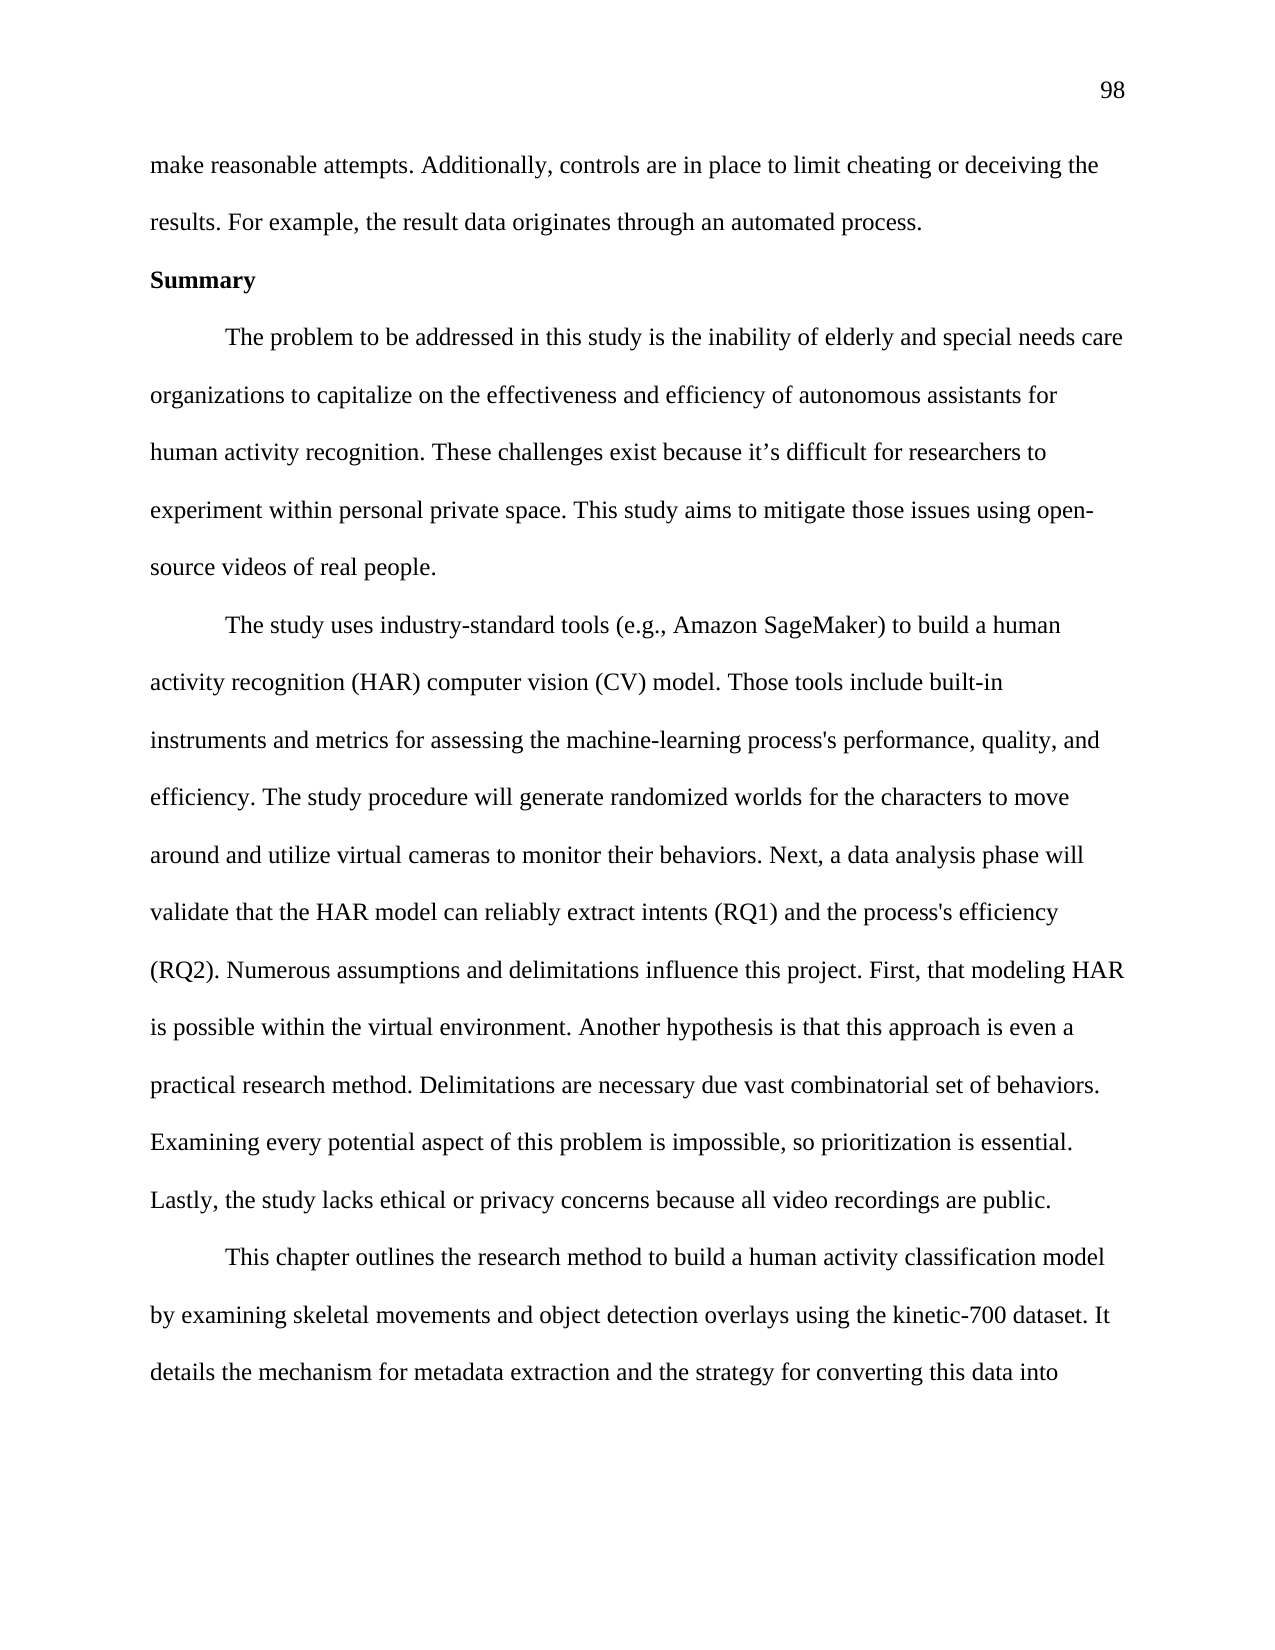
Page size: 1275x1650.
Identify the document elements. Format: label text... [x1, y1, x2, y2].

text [150, 150, 1125, 236]
text The study uses industry-standard tools (e.g., Amazon SageMaker) to build a human activity recognition (HAR) computer vision (CV) model. Those tools include built-in instruments and metrics for assessing the machine-learning process's performance, quality, and efficiency. The study procedure will generate randomized worlds for the characters to move around and utilize virtual cameras to monitor their behaviors. Next, a data analysis phase will validate that the HAR model can reliably extract intents (RQ1) and the process's efficiency (RQ2). Numerous assumptions and delimitations influence this project. First, that modeling HAR is possible within the virtual environment. Another hypothesis is that this approach is even a practical research method. Delimitations are necessary due vast combinatorial set of behaviors. Examining every potential aspect of this problem is impossible, so prioritization is essential. Lastly, the study lacks ethical or privacy concerns because all video recordings are public. [150, 610, 1125, 1214]
text The problem to be addressed in this study is the inability of elderly and special needs care organizations to capitalize on the effectiveness and efficiency of autonomous assistants for human activity recognition. These challenges exist because it’s difficult for researchers to experiment within personal private space. This study aims to mitigate those issues using open-source videos of real people. [150, 322, 1125, 581]
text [150, 1242, 1125, 1386]
subtitle Summary [150, 265, 1125, 294]
